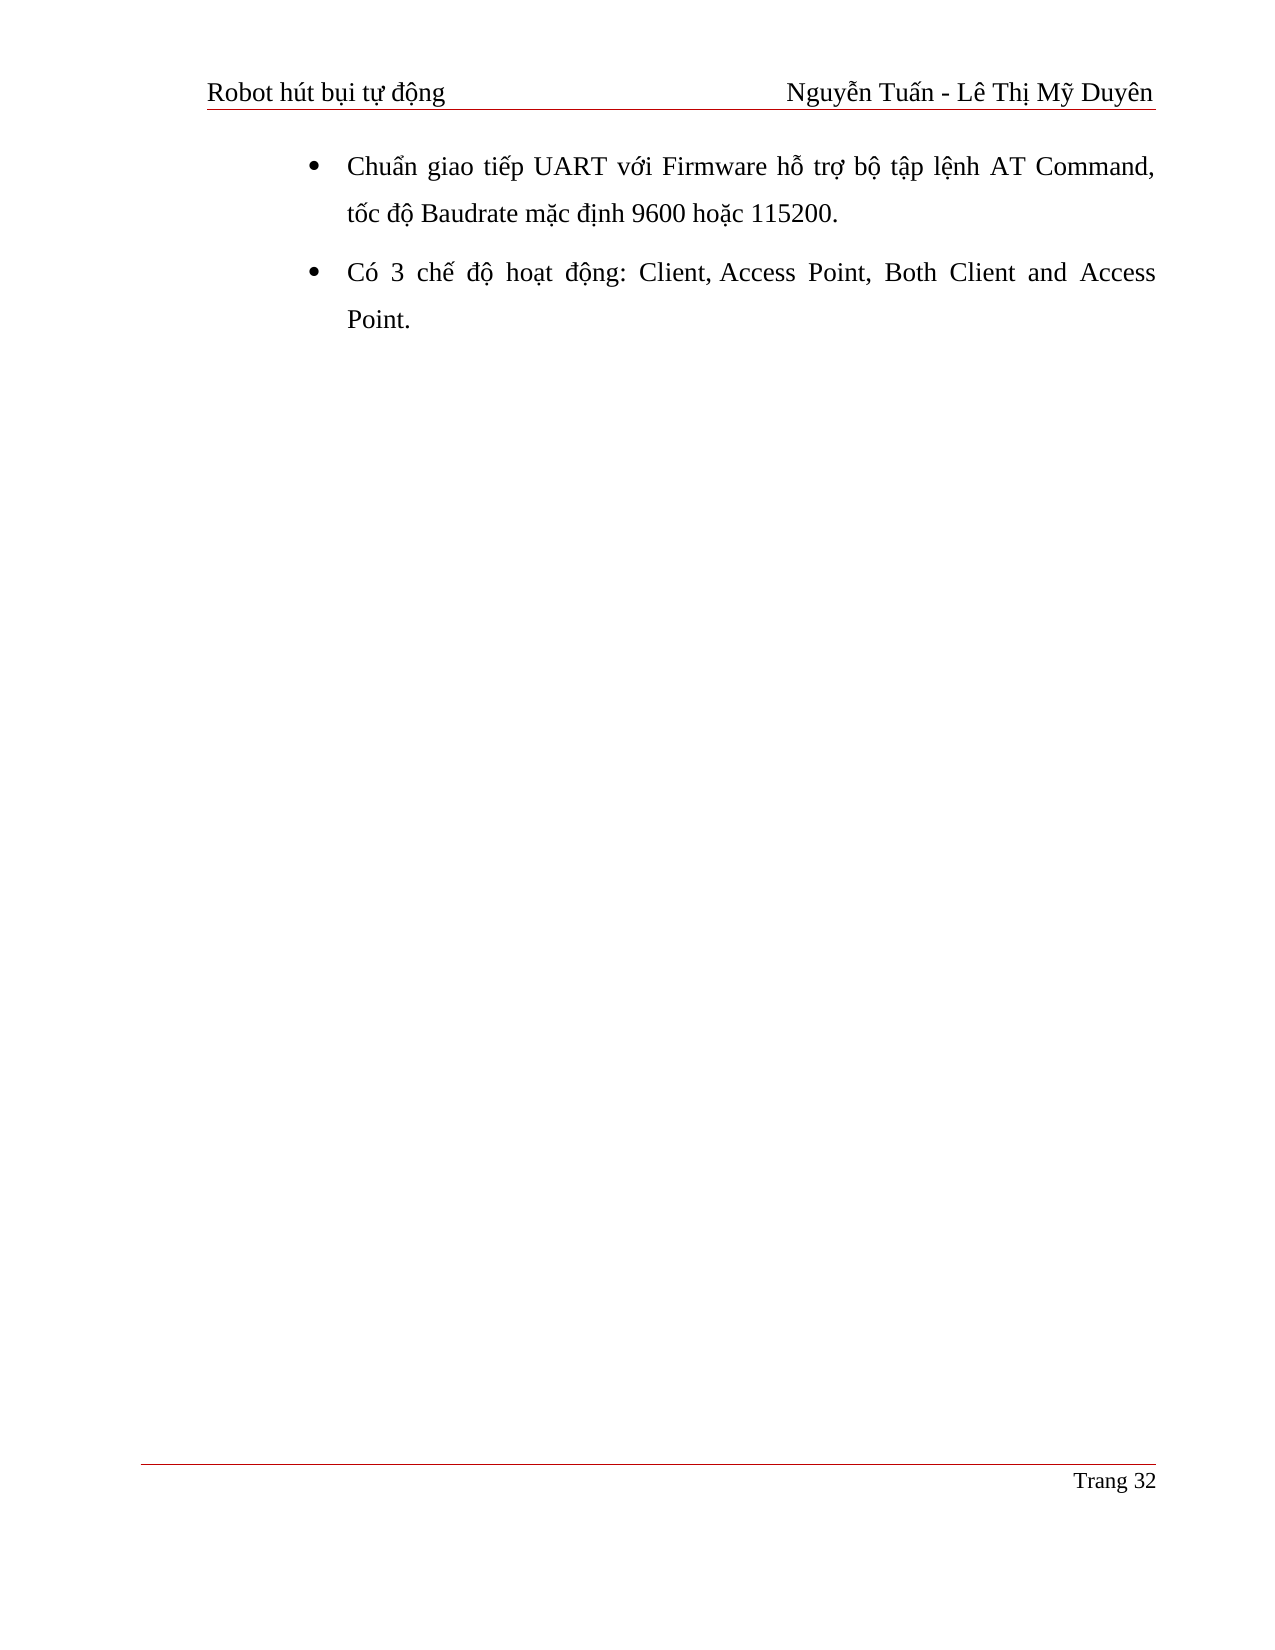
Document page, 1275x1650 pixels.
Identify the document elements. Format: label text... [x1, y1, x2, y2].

list Chuẩn giao tiếp UART với Firmware hỗ trợ bộ tập lệnh AT Command, tốc độ Baudrate mặc định 9600 hoặc 115200. [309, 150, 1156, 228]
list Có 3 chế độ hoạt động: Client, Access Point, Both Client and Access Point. [309, 256, 1156, 334]
